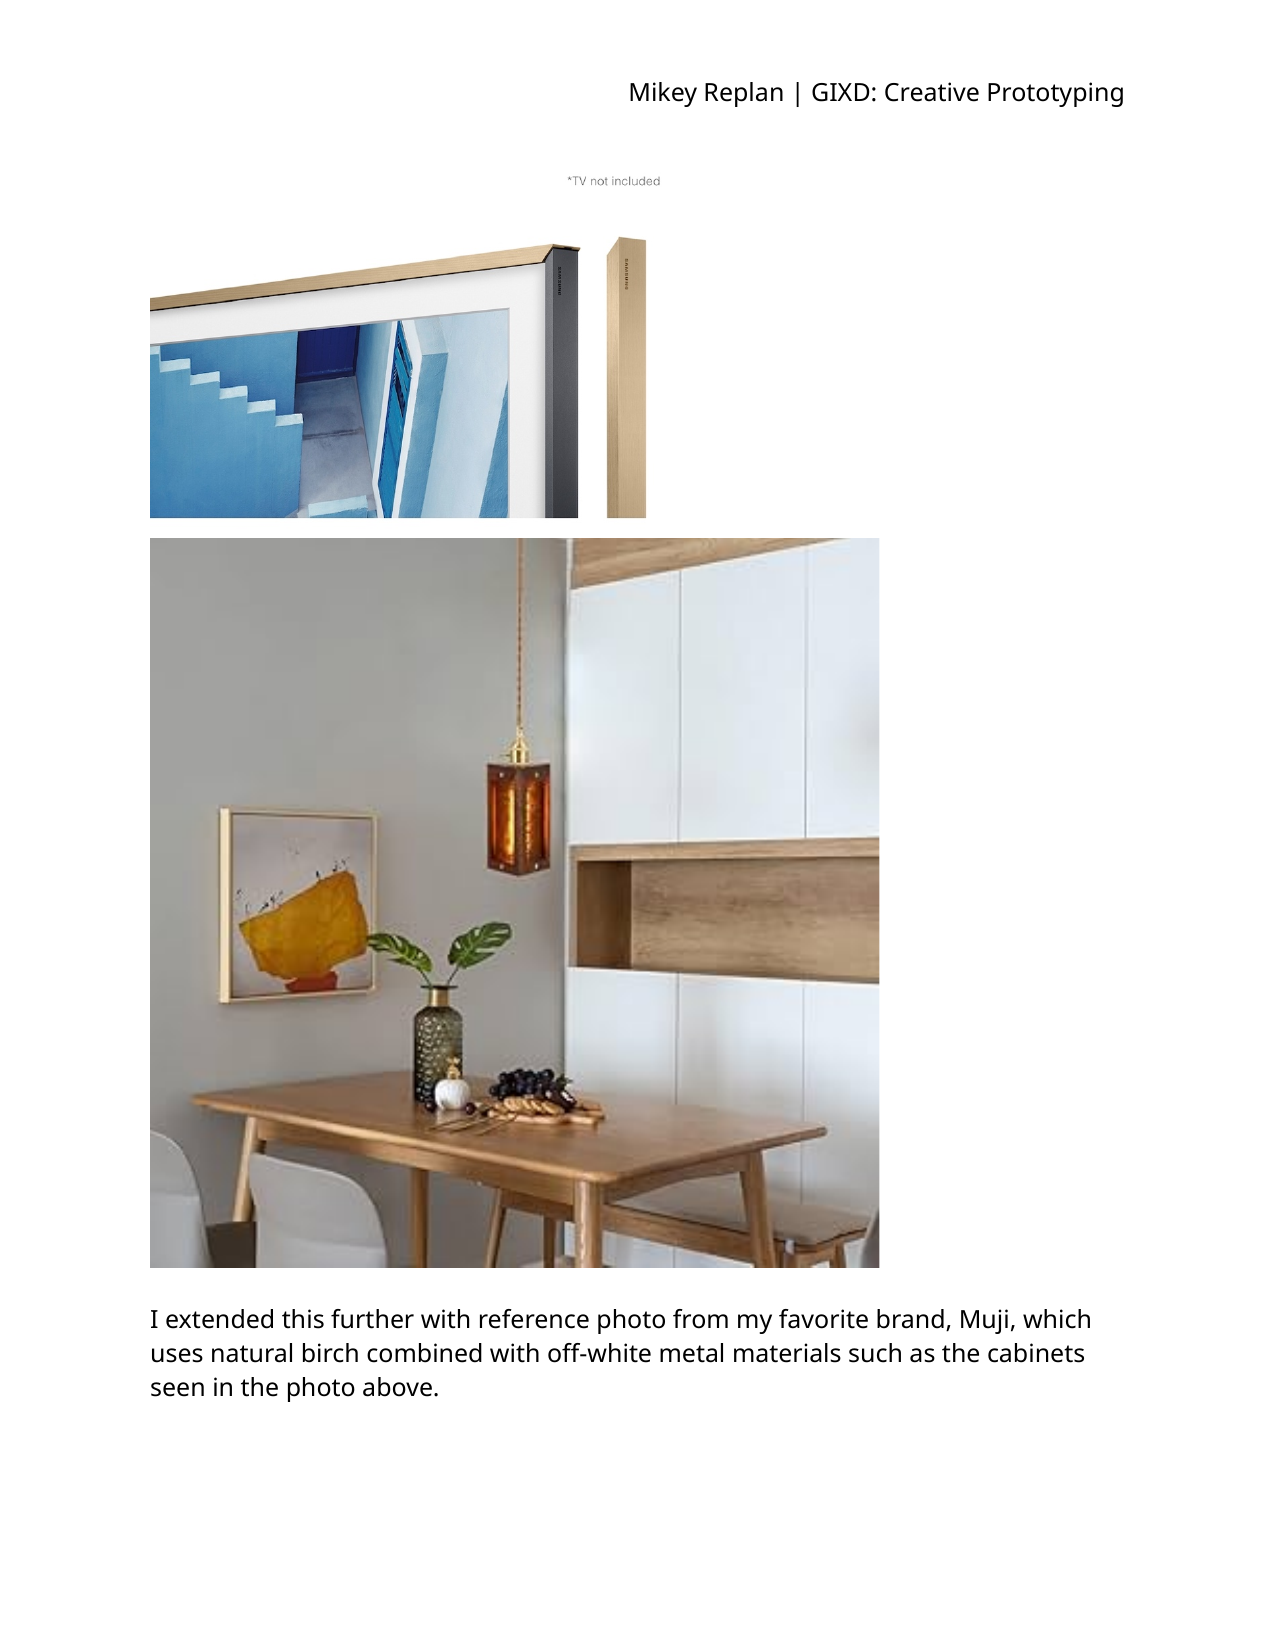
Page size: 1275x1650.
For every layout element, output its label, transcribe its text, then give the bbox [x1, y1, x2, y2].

text I extended this further with reference photo from my favorite brand, Muji, which uses natural birch combined with off-white metal materials such as the cabinets seen in the photo above. [150, 1302, 1125, 1404]
picture [150, 150, 880, 1268]
